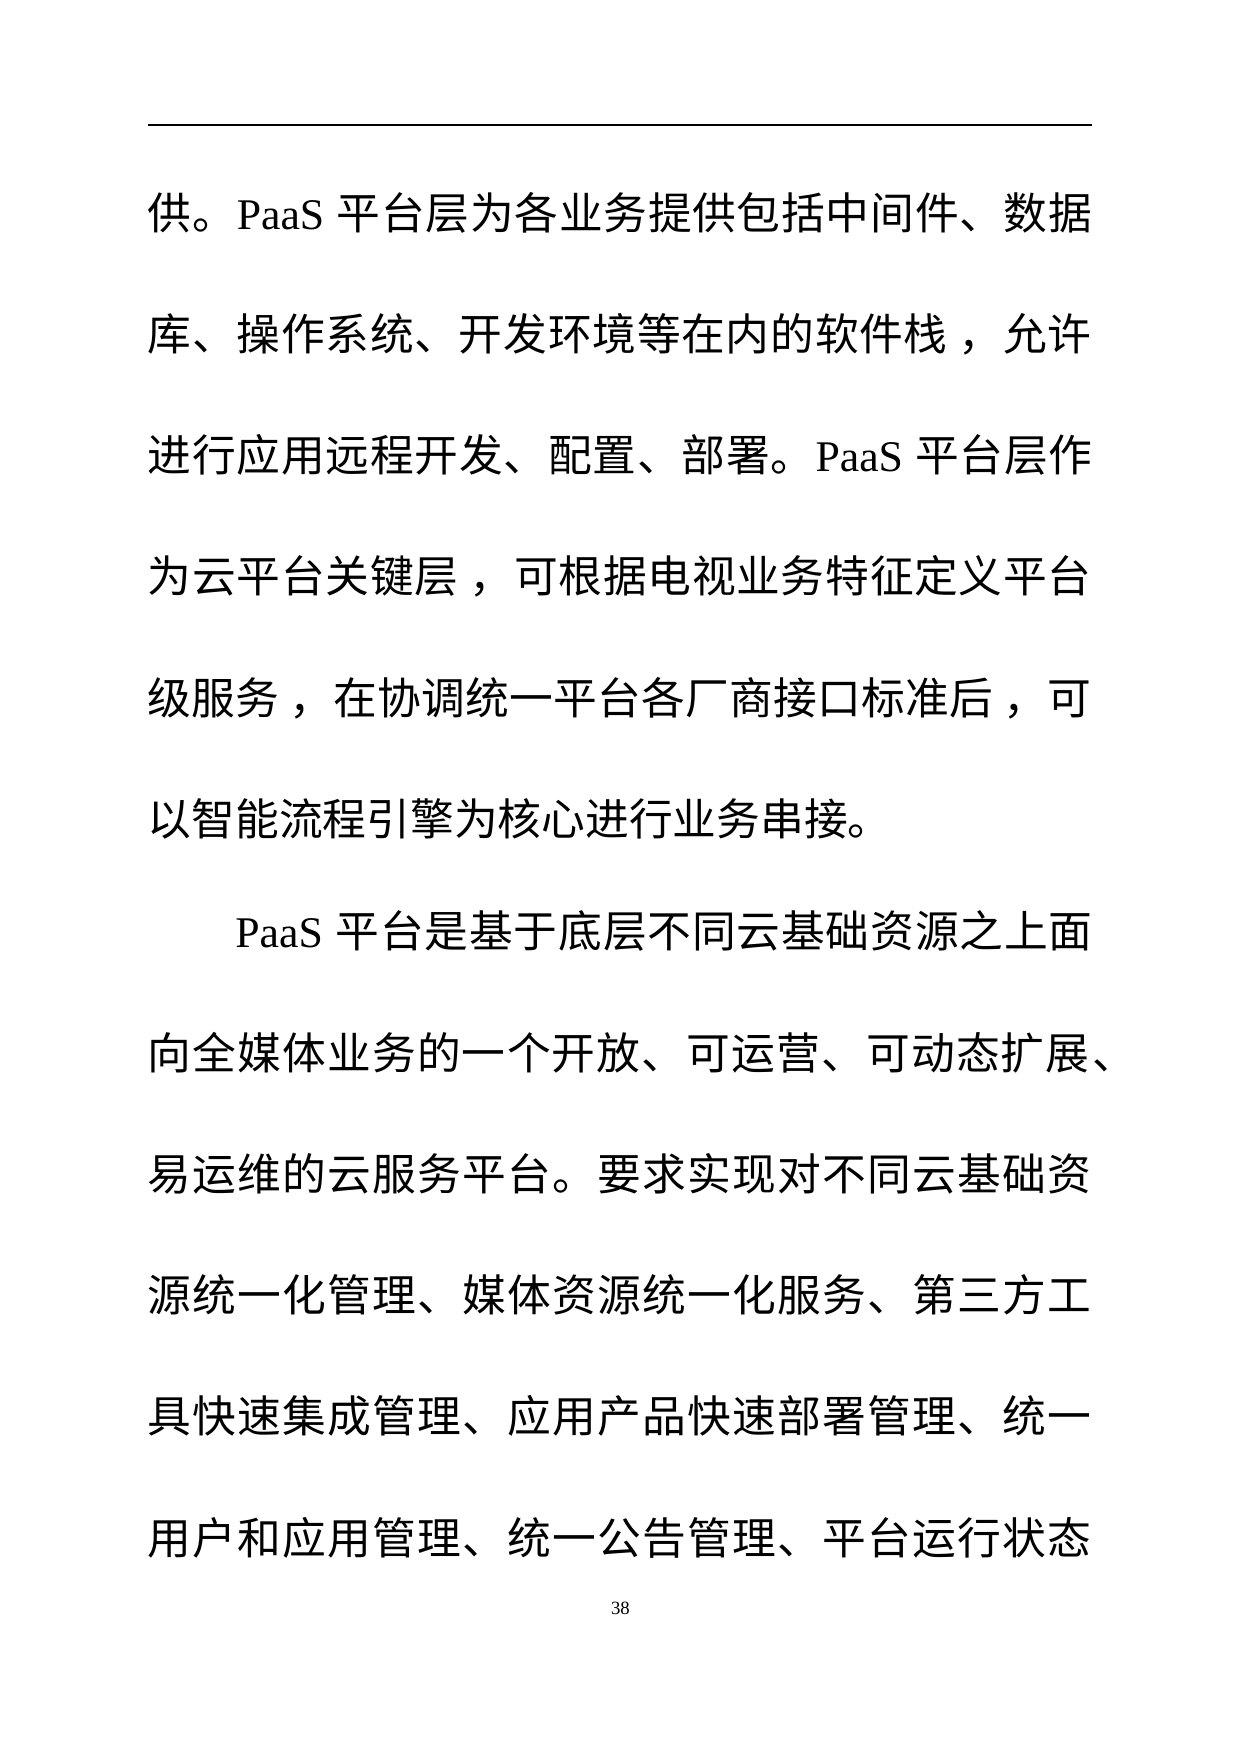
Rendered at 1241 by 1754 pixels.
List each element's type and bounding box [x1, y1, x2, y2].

text [148, 888, 1092, 1576]
text [148, 170, 1092, 857]
